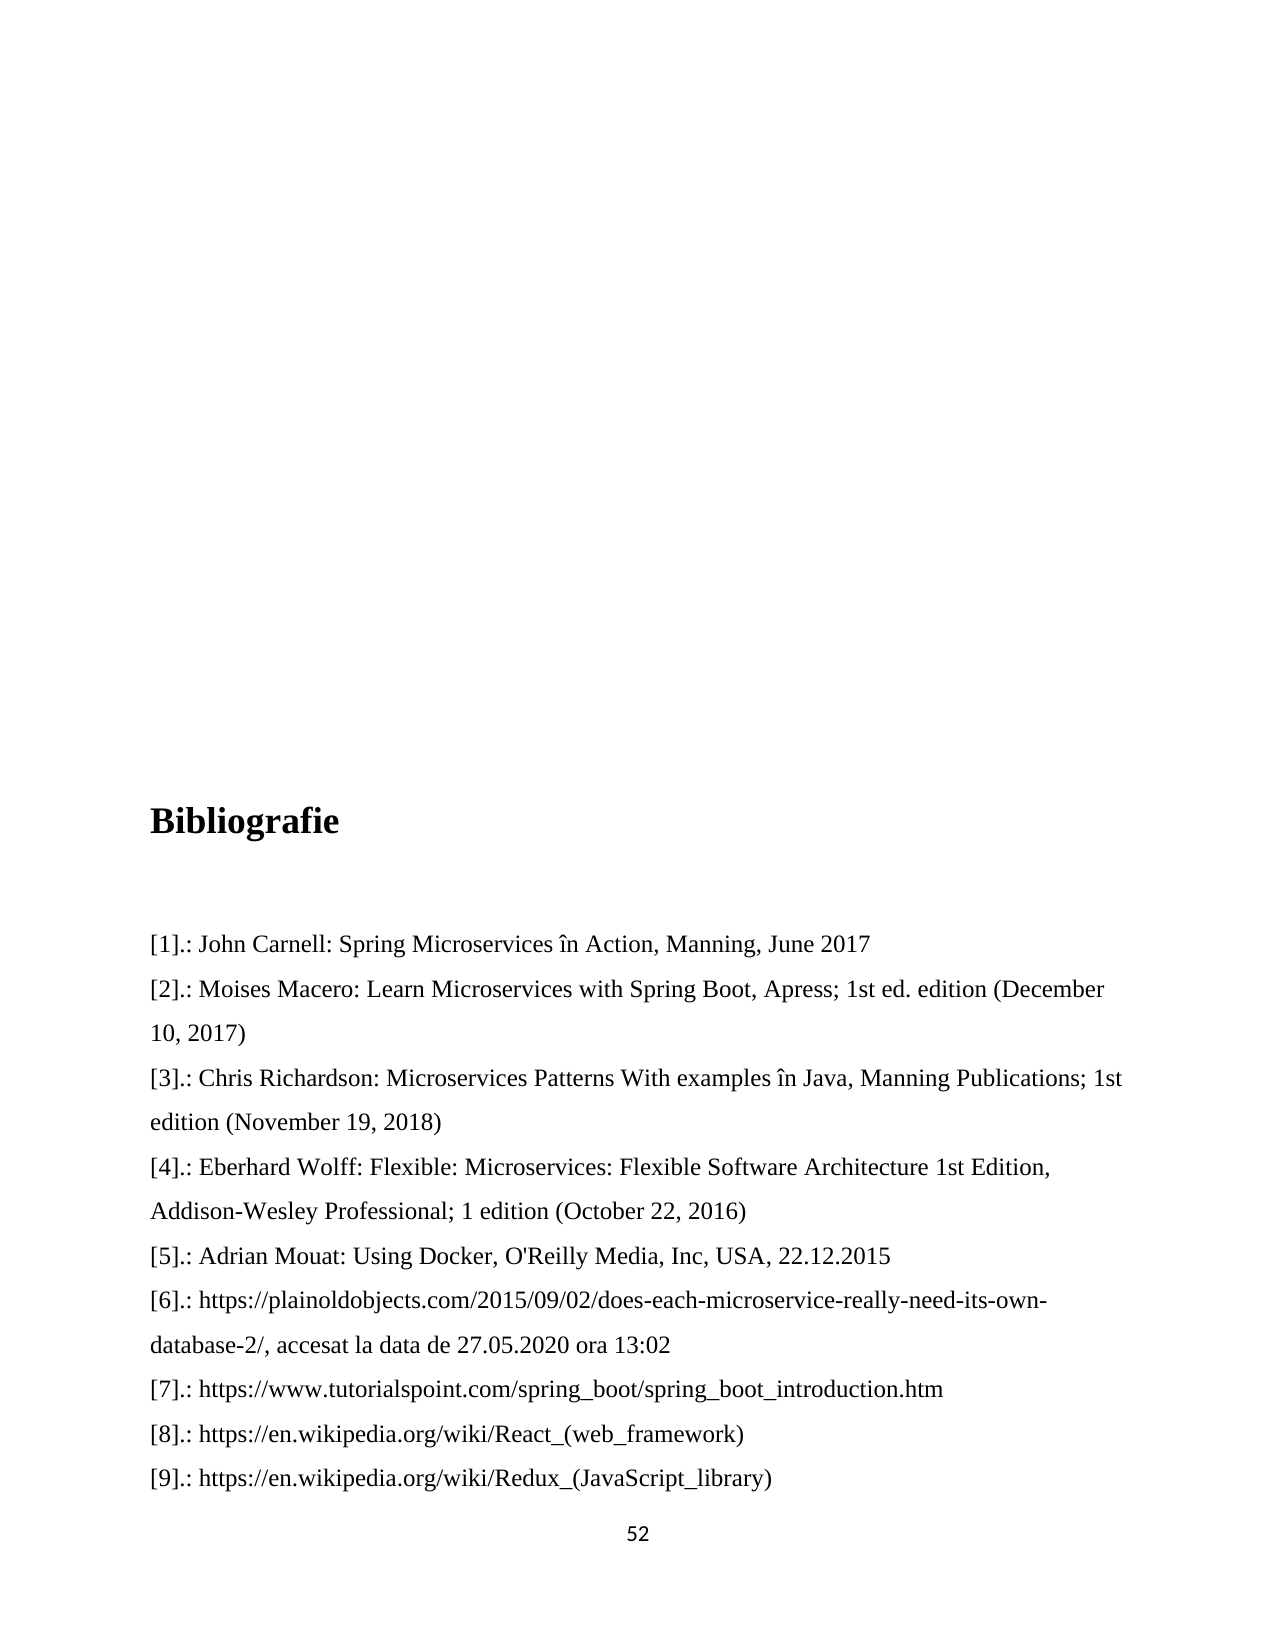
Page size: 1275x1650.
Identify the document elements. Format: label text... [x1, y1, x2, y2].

list [3].: Chris Richardson: Microservices Patterns With examples în Java, Manning Publications; 1st edition (November 19, 2018) [150, 1063, 1125, 1136]
list [4].: Eberhard Wolff: Flexible: Microservices: Flexible Software Architecture 1st Edition, Addison-Wesley Professional; 1 edition (October 22, 2016) [5].: Adrian Mouat: Using Docker, O'Reilly Media, Inc, USA, 22.12.2015 [150, 1152, 1125, 1270]
subtitle Bibliografie [150, 798, 1125, 841]
list [9].: https://en.wikipedia.org/wiki/Redux_(JavaScript_library) [150, 1463, 1125, 1492]
list [2].: Moises Macero: Learn Microservices with Spring Boot, Apress; 1st ed. edition (December 10, 2017) [150, 974, 1125, 1047]
list [1].: John Carnell: Spring Microservices în Action, Manning, June 2017 [150, 929, 1125, 958]
list [7].: https://www.tutorialspoint.com/spring_boot/spring_boot_introduction.htm [8].: https://en.wikipedia.org/wiki/React_(web_framework) [150, 1374, 1125, 1448]
list [6].: https://plainoldobjects.com/2015/09/02/does-each-microservice-really-need-its-own-database-2/, accesat la data de 27.05.2020 ora 13:02 [150, 1285, 1125, 1359]
